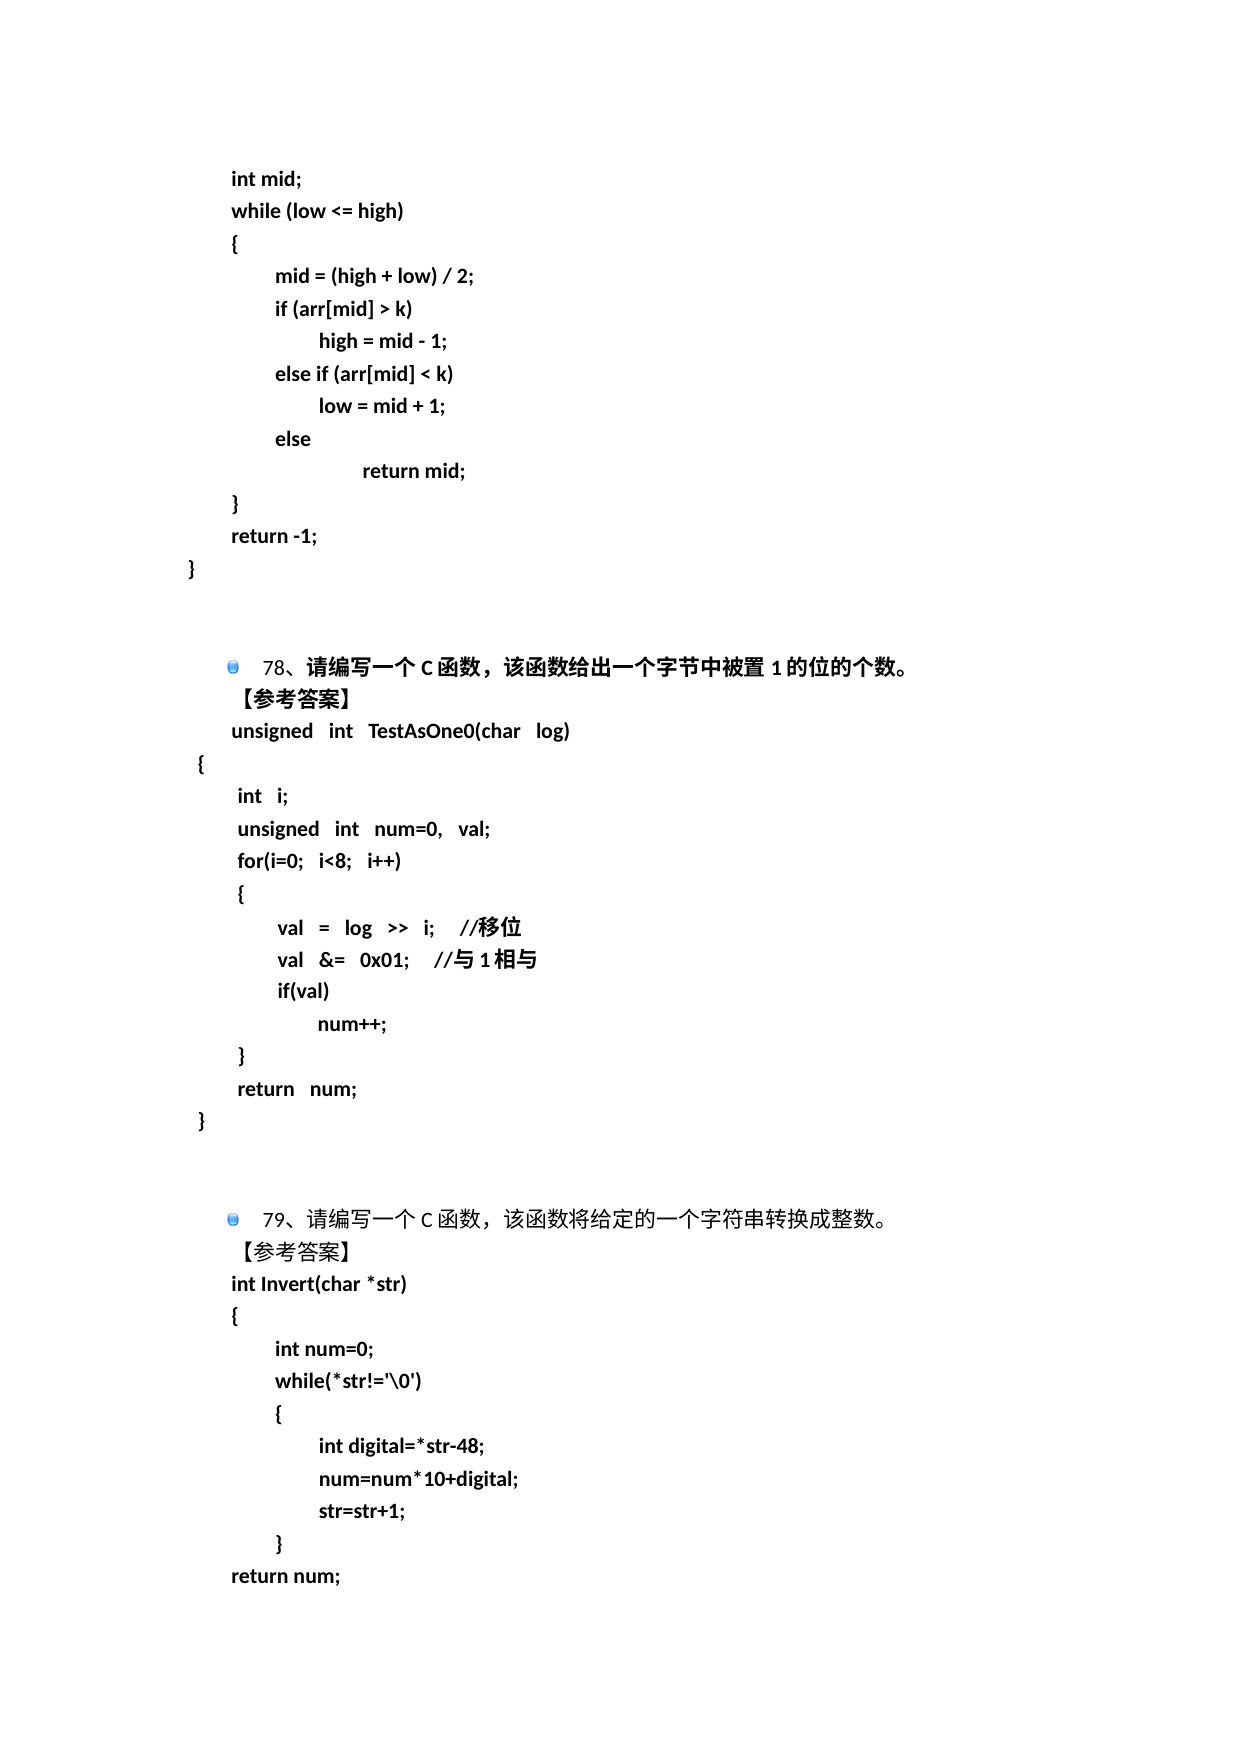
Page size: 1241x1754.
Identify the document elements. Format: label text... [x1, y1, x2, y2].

picture [226, 1211, 240, 1228]
text int num=0; [187, 1332, 1053, 1364]
picture [226, 658, 240, 676]
text return num; [187, 1559, 1053, 1592]
list 79、请编写一个 C 函数，该函数将给定的一个字符串转换成整数。 [225, 1202, 1053, 1234]
text num=num*10+digital; [187, 1462, 1053, 1494]
text int digital=*str-48; [187, 1429, 1053, 1462]
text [187, 162, 1053, 584]
text unsigned int TestAsOne0(char log) { int i; unsigned int num=0, val; for(i=0; i<8; i++) { val = log >> i; //移位 val &= 0x01; //与1相与 if(val) num++; } return num; } [187, 714, 1053, 1137]
text 【参考答案】 [187, 682, 1053, 714]
list 78、请编写一个 C 函数，该函数给出一个字节中被置 1 的位的个数。 [225, 649, 1053, 682]
text { [187, 1299, 1053, 1332]
text int Invert(char *str) [187, 1267, 1053, 1299]
text while(*str!='\0') [187, 1364, 1053, 1397]
text { [187, 1397, 1053, 1429]
text str=str+1; [187, 1494, 1053, 1527]
text } [187, 1527, 1053, 1559]
text 【参考答案】 [187, 1234, 1053, 1267]
